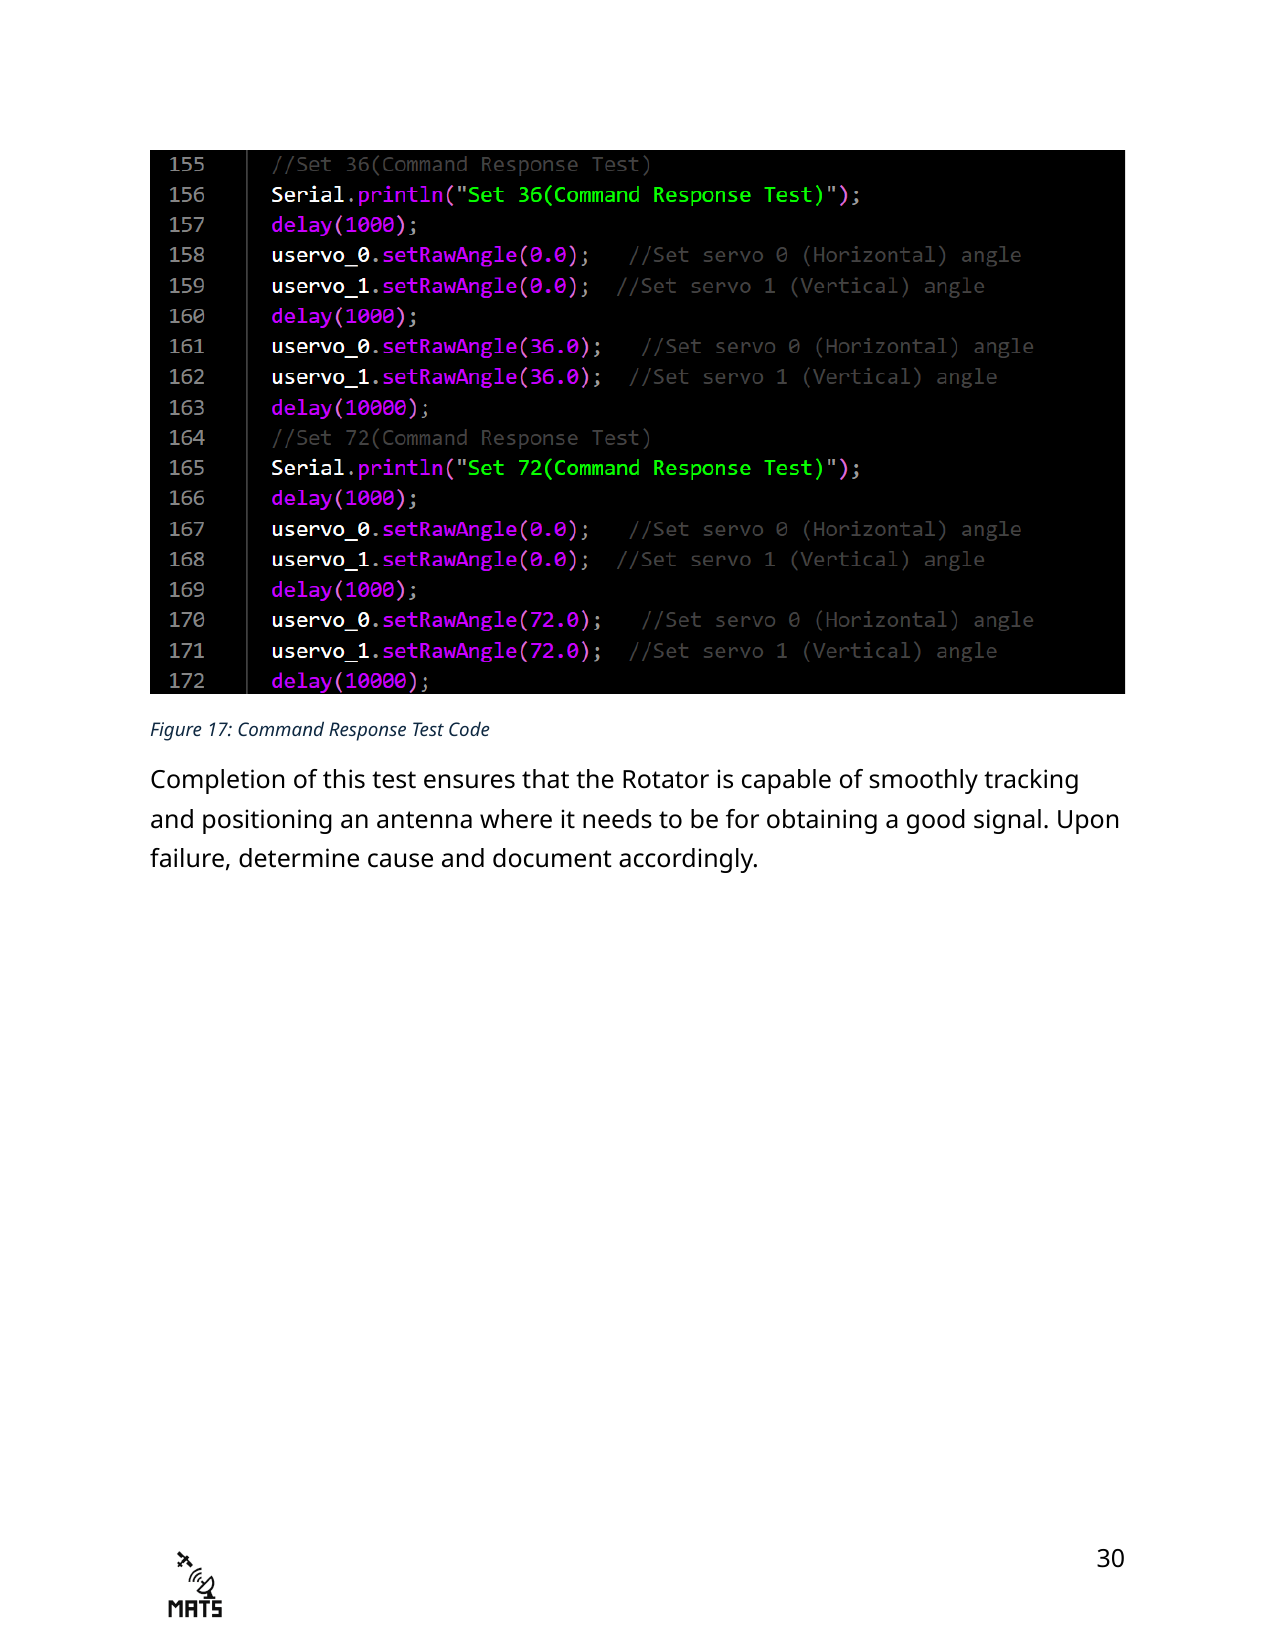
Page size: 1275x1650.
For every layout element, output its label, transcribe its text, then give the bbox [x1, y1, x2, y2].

text Completion of this test ensures that the Rotator is capable of smoothly tracking and positioning an antenna where it needs to be for obtaining a good signal. Upon failure, determine cause and document accordingly. [150, 762, 1125, 874]
picture [150, 150, 1125, 694]
picture [150, 1542, 240, 1632]
text Figure 17: Command Response Test Code [150, 716, 1125, 741]
